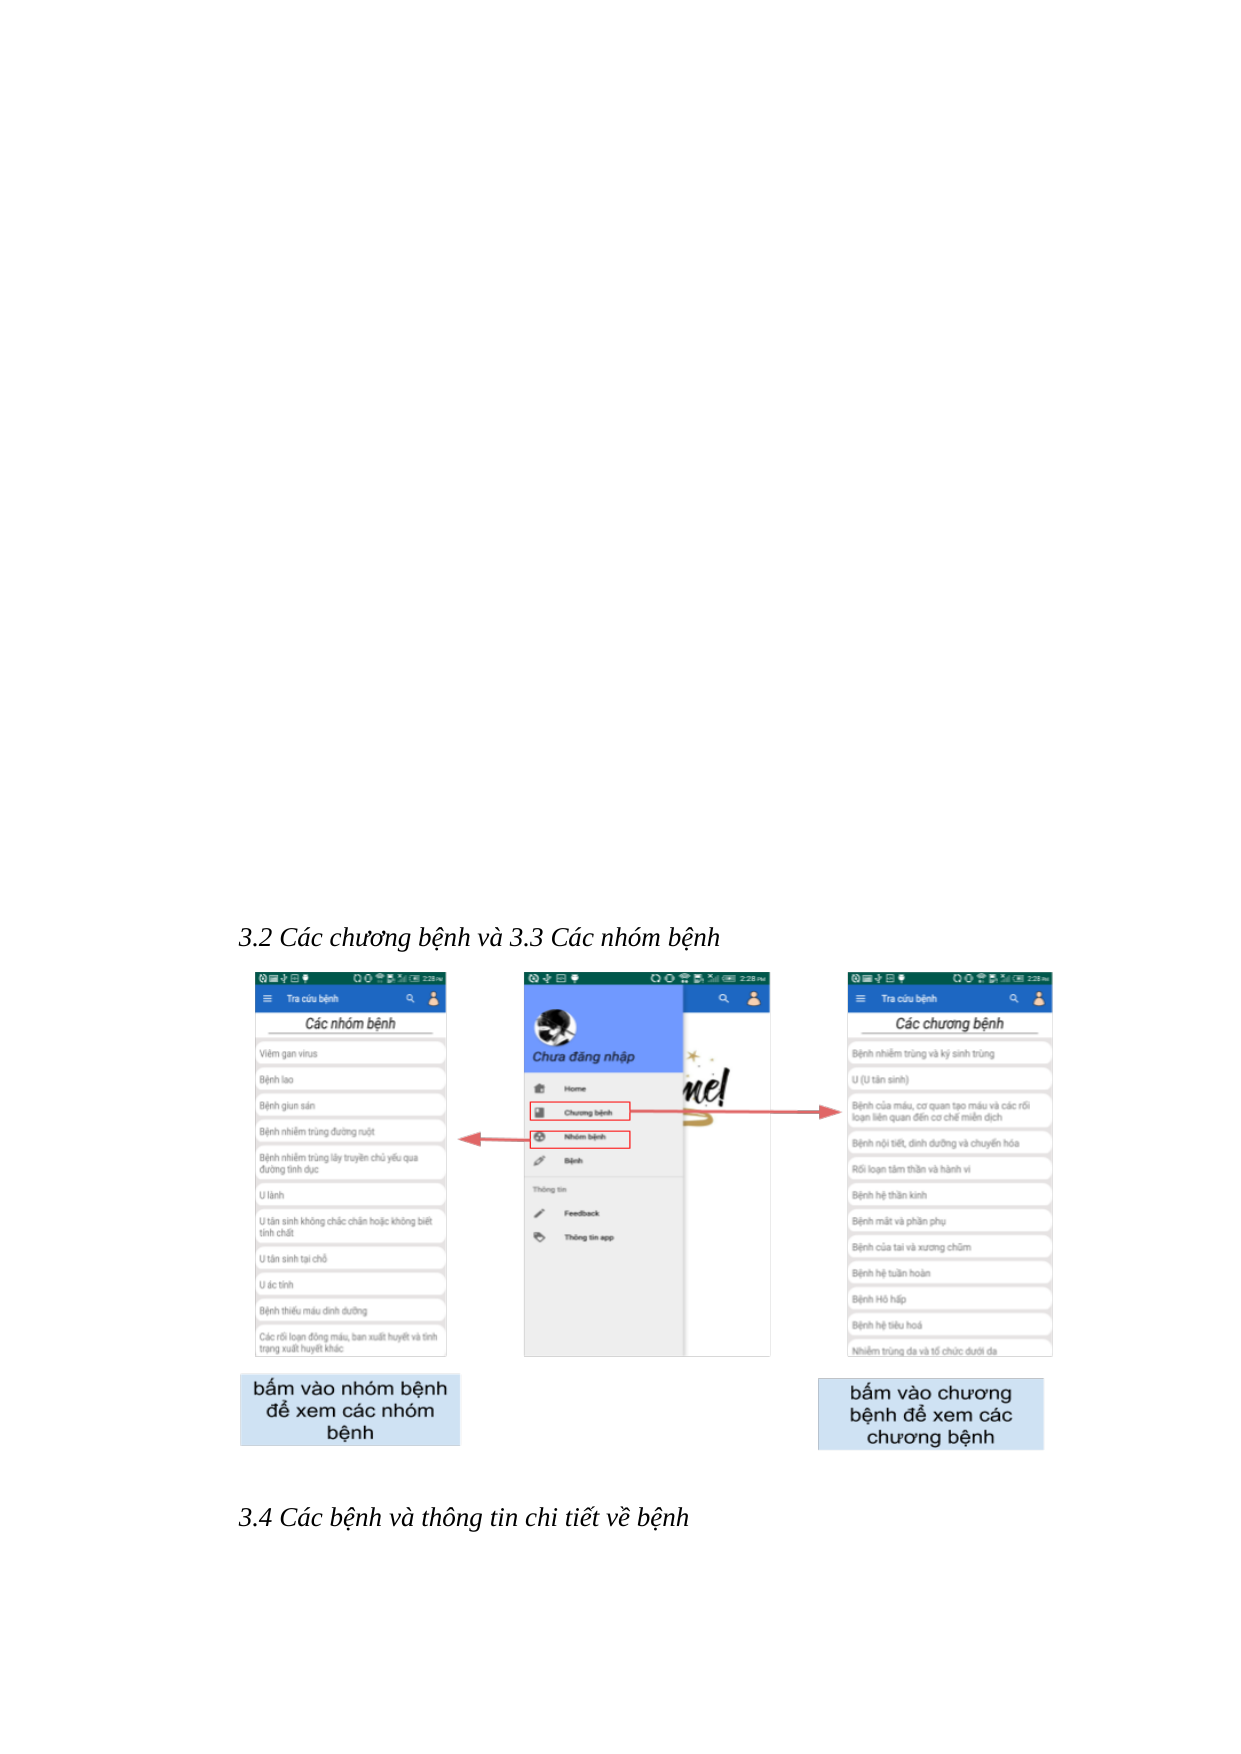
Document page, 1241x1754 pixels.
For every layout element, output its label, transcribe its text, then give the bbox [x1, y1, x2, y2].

text 3.4 Các bệnh và thông tin chi tiết về bệnh [150, 1501, 1090, 1533]
picture [238, 957, 1062, 1498]
text 3.2 Các chương bệnh và 3.3 Các nhóm bệnh [150, 921, 1090, 952]
